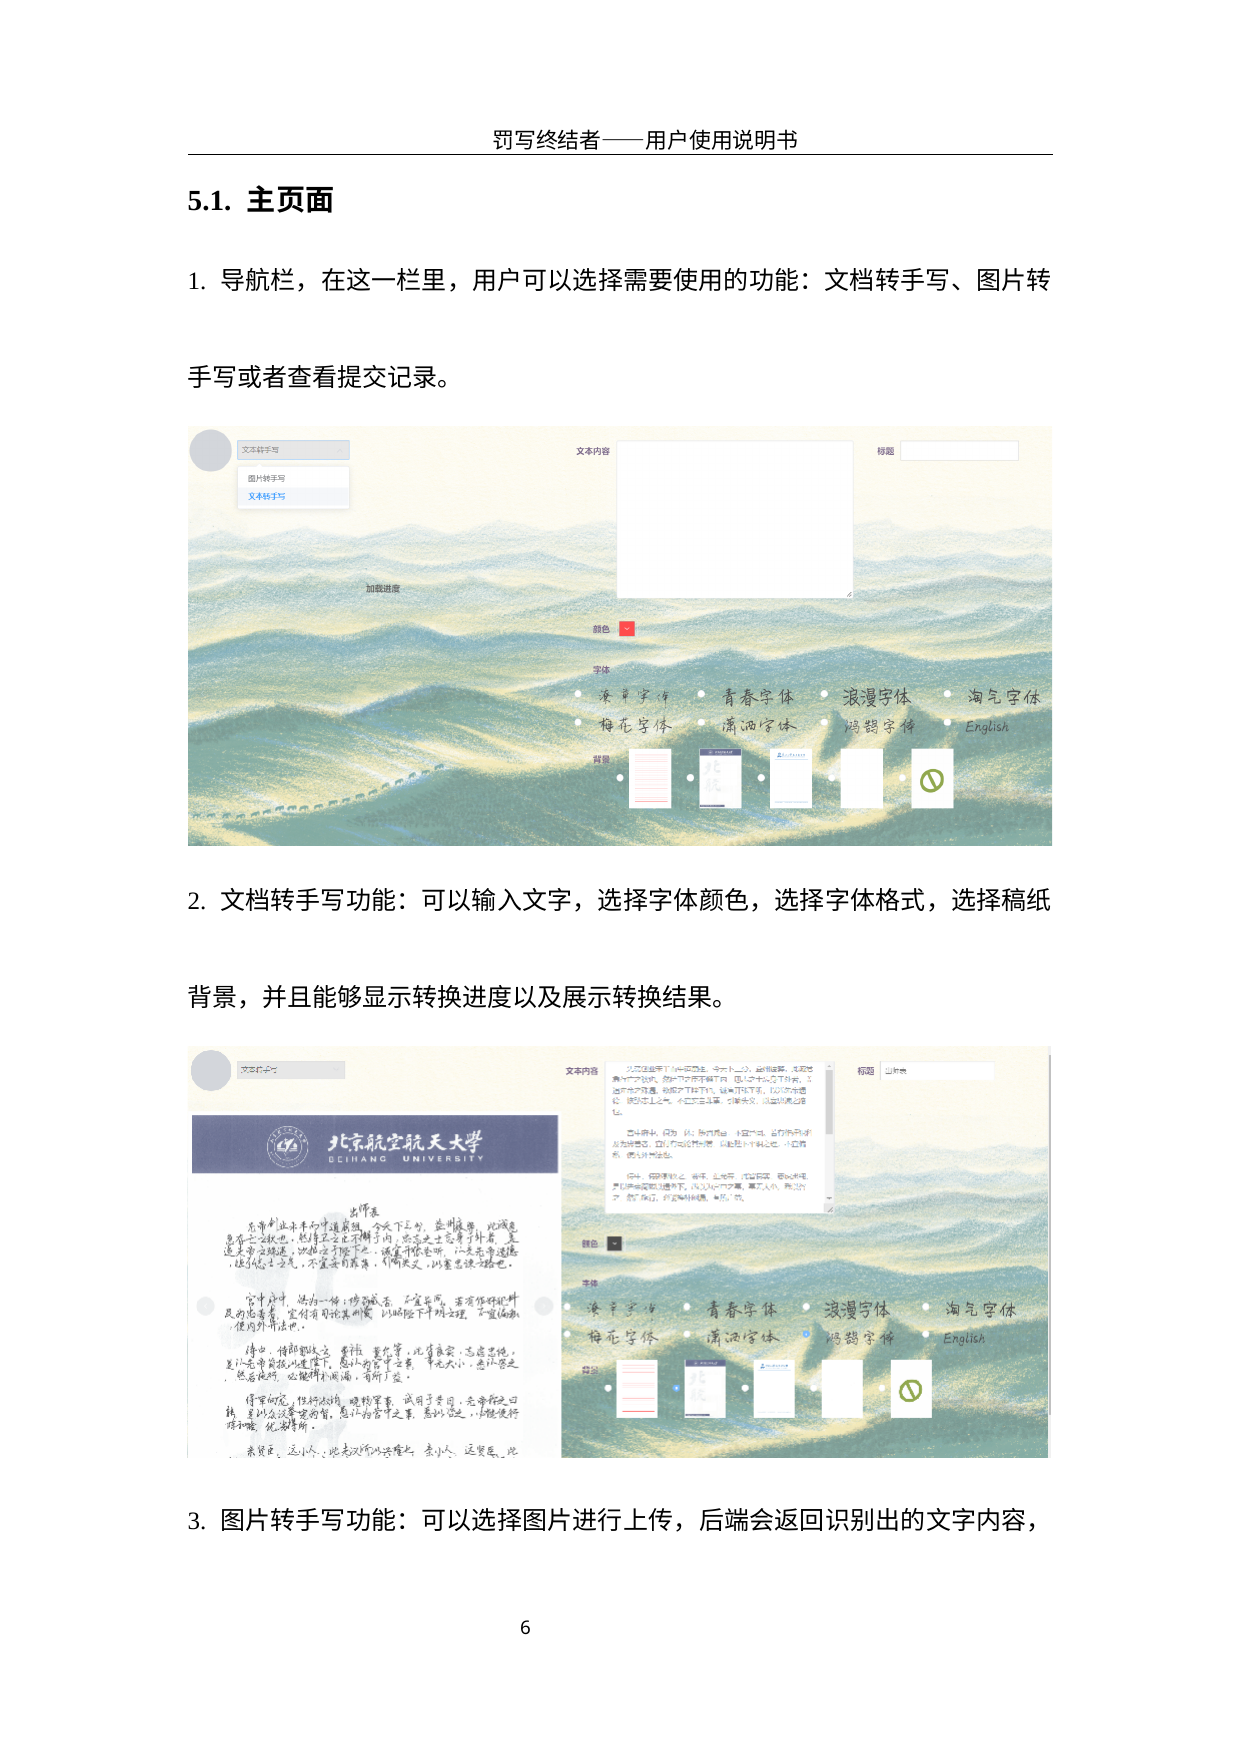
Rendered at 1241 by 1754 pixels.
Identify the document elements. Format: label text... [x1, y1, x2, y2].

picture [187, 1046, 1051, 1458]
subtitle 主页面 [187, 165, 1053, 230]
picture [188, 426, 1053, 846]
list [187, 1486, 1053, 1551]
list 文档转手写功能：可以输入文字，选择字体颜色，选择字体格式，选择稿纸背景，并且能够显示转换进度以及展示转换结果。 [187, 866, 1053, 1028]
list 导航栏，在这一栏里，用户可以选择需要使用的功能：文档转手写、图片转手写或者查看提交记录。 [187, 246, 1053, 408]
